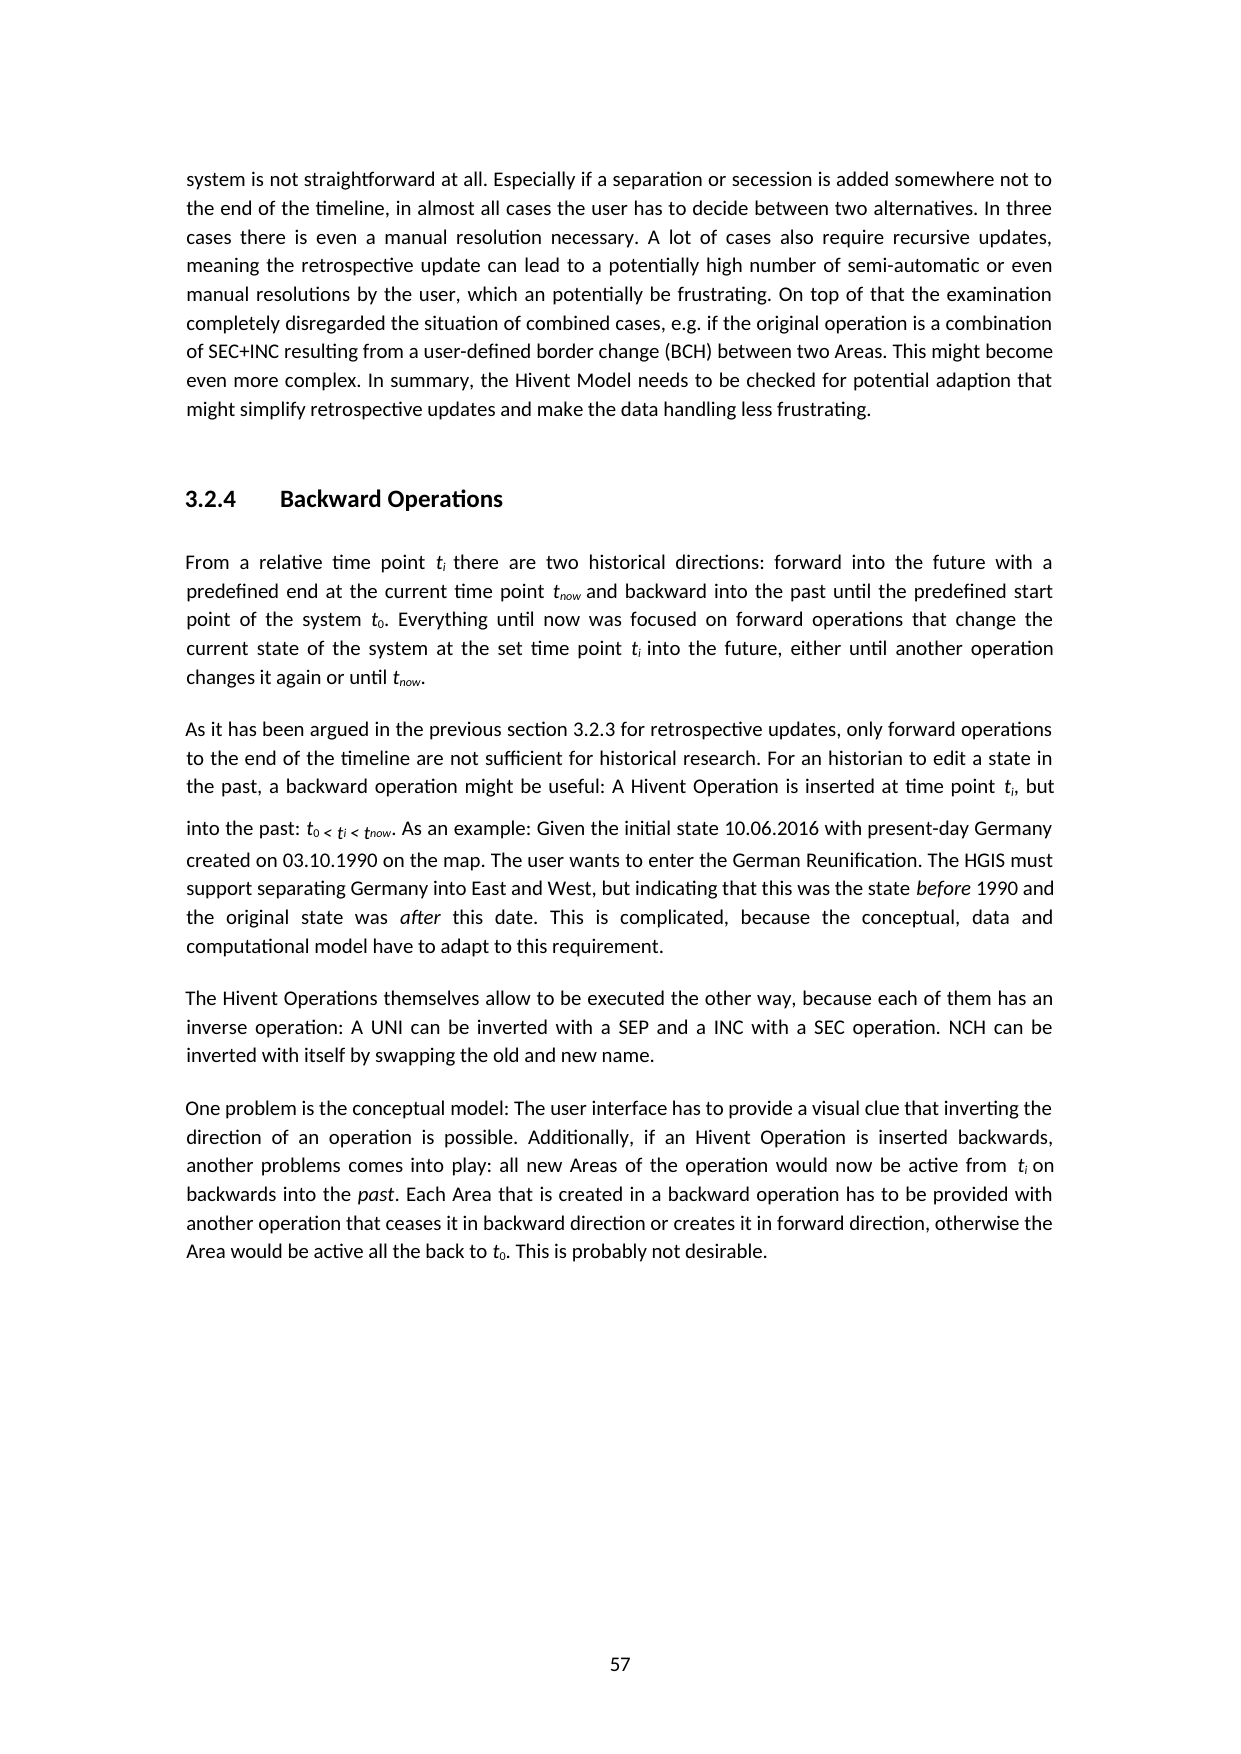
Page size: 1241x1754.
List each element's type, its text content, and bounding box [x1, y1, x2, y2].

text From a relative time point ti there are two historical directions: forward into the future with a predefined end at the current time point tnow and backward into the past until the predefined start point of the system t0. Everything until now was focused on forward operations that change the current state of the system at the set time point ti into the future, either until another operation changes it again or until tnow. [185, 549, 1054, 689]
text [185, 167, 1054, 421]
text The Hivent Operations themselves allow to be executed the other way, because each of them has an inverse operation: A UNI can be inverted with a SEP and a INC with a SEC operation. NCH can be inverted with itself by swapping the old and new name. [185, 985, 1054, 1068]
text As it has been argued in the previous section 3.2.3 for retrospective updates, only forward operations to the end of the timeline are not sufficient for historical research. For an historian to edit a state in the past, a backward operation might be useful: A Hivent Operation is inserted at time point ti, but into the past: t0 < ti < tnow. As an example: Given the initial state 10.06.2016 with present-day Germany created on 03.10.1990 on the map. The user wants to enter the German Reunification. The HGIS must support separating Germany into East and West, but indicating that this was the state before 1990 and the original state was after this date. This is complicated, because the conceptual, data and computational model have to adapt to this requirement. [185, 716, 1054, 958]
text One problem is the conceptual model: The user interface has to provide a visual clue that inverting the direction of an operation is possible. Additionally, if an Hivent Operation is inserted backwards, another problems comes into play: all new Areas of the operation would now be active from ti on backwards into the past. Each Area that is created in a backward operation has to be provided with another operation that ceases it in backward direction or creates it in forward direction, otherwise the Area would be active all the back to t0. This is probably not desirable. [185, 1095, 1054, 1264]
subtitle 3.2.4 Backward Operations [184, 483, 1071, 514]
